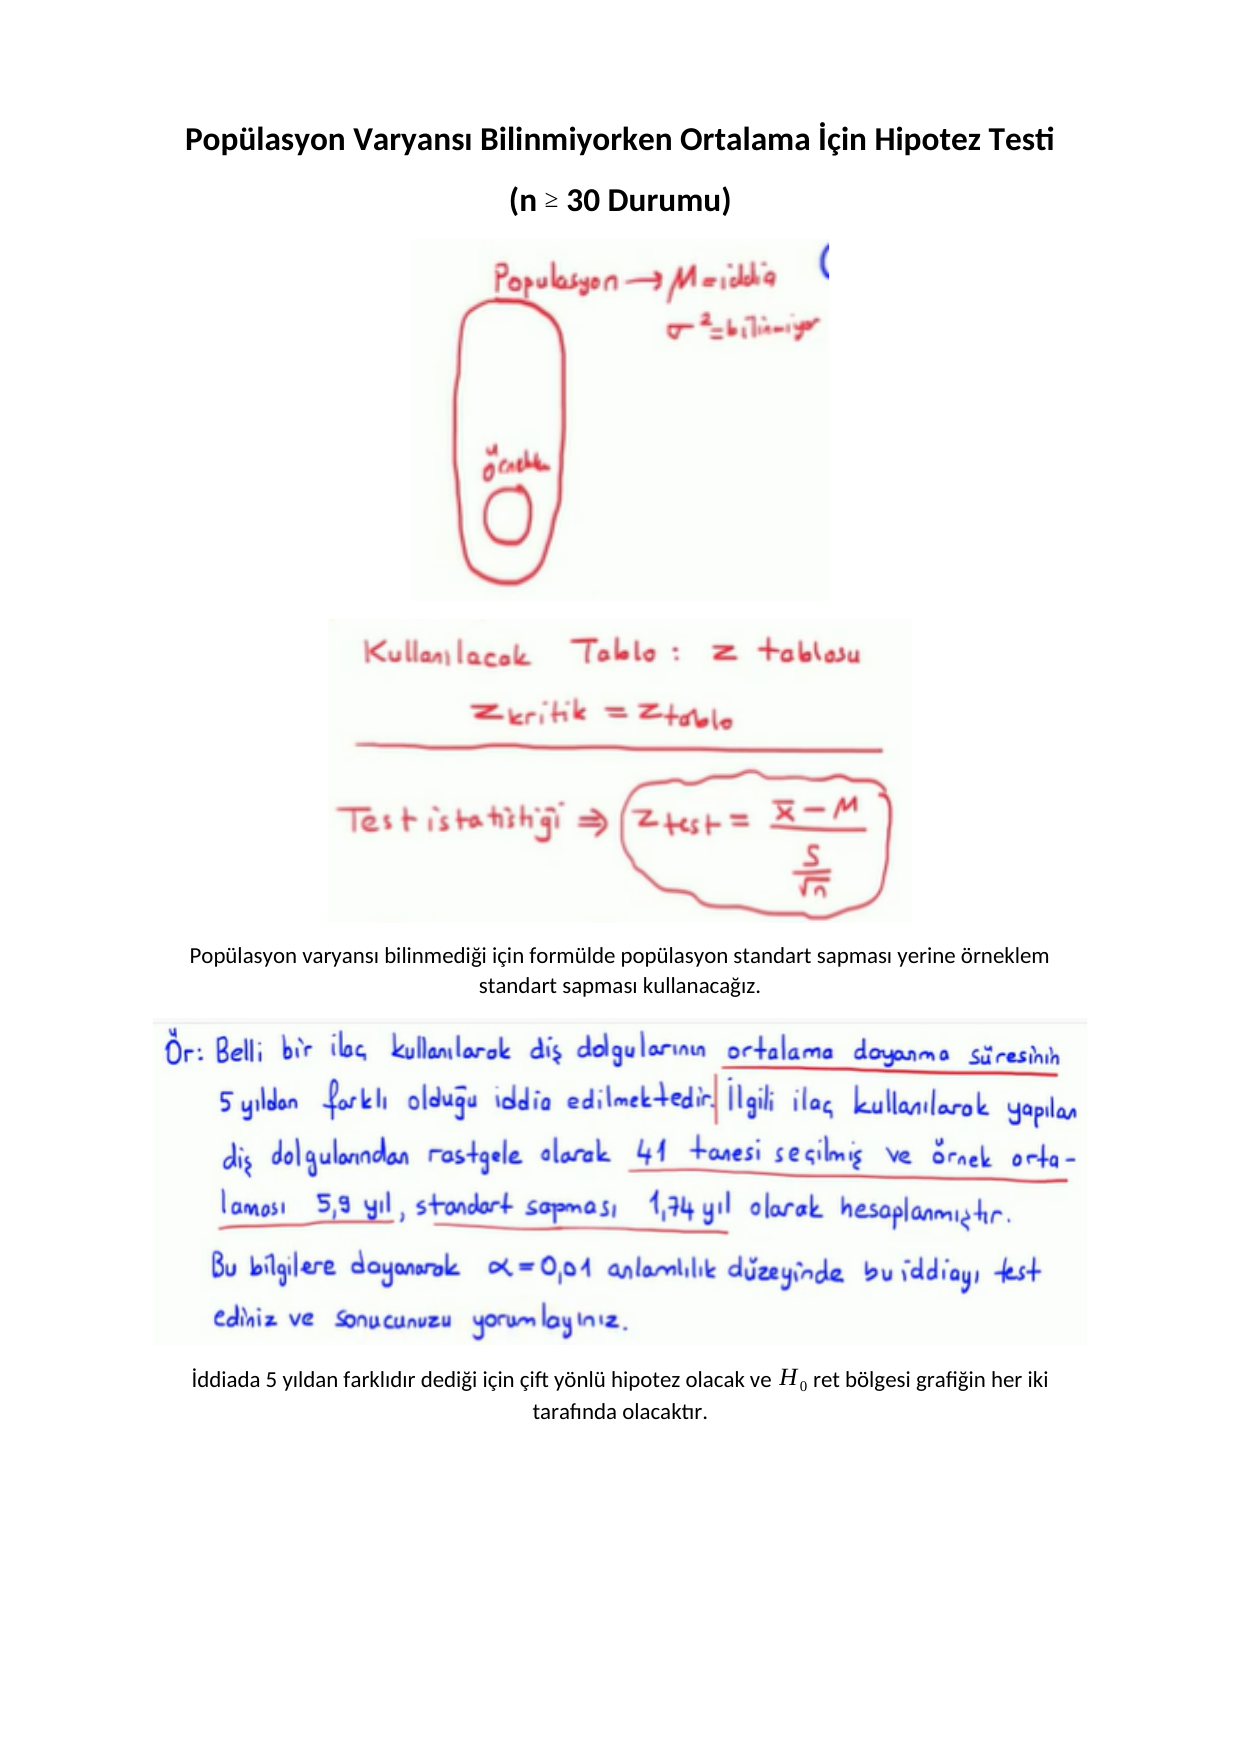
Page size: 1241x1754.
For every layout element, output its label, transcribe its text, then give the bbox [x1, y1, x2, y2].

text (n 30 Durumu) [148, 179, 1093, 219]
text Popülasyon varyansı bilinmediği için formülde popülasyon standart sapması yerine örneklem standart sapması kullanacağız. [148, 941, 1093, 999]
picture [411, 239, 830, 601]
picture [328, 619, 912, 923]
text İddiada 5 yıldan farklıdır dediği için çift yönlü hipotez olacak ve ret bölgesi grafiğin her iki tarafında olacaktır. [148, 1364, 1093, 1425]
text Popülasyon Varyansı Bilinmiyorken Ortalama İçin Hipotez Testi [148, 118, 1093, 159]
picture [152, 1018, 1088, 1345]
